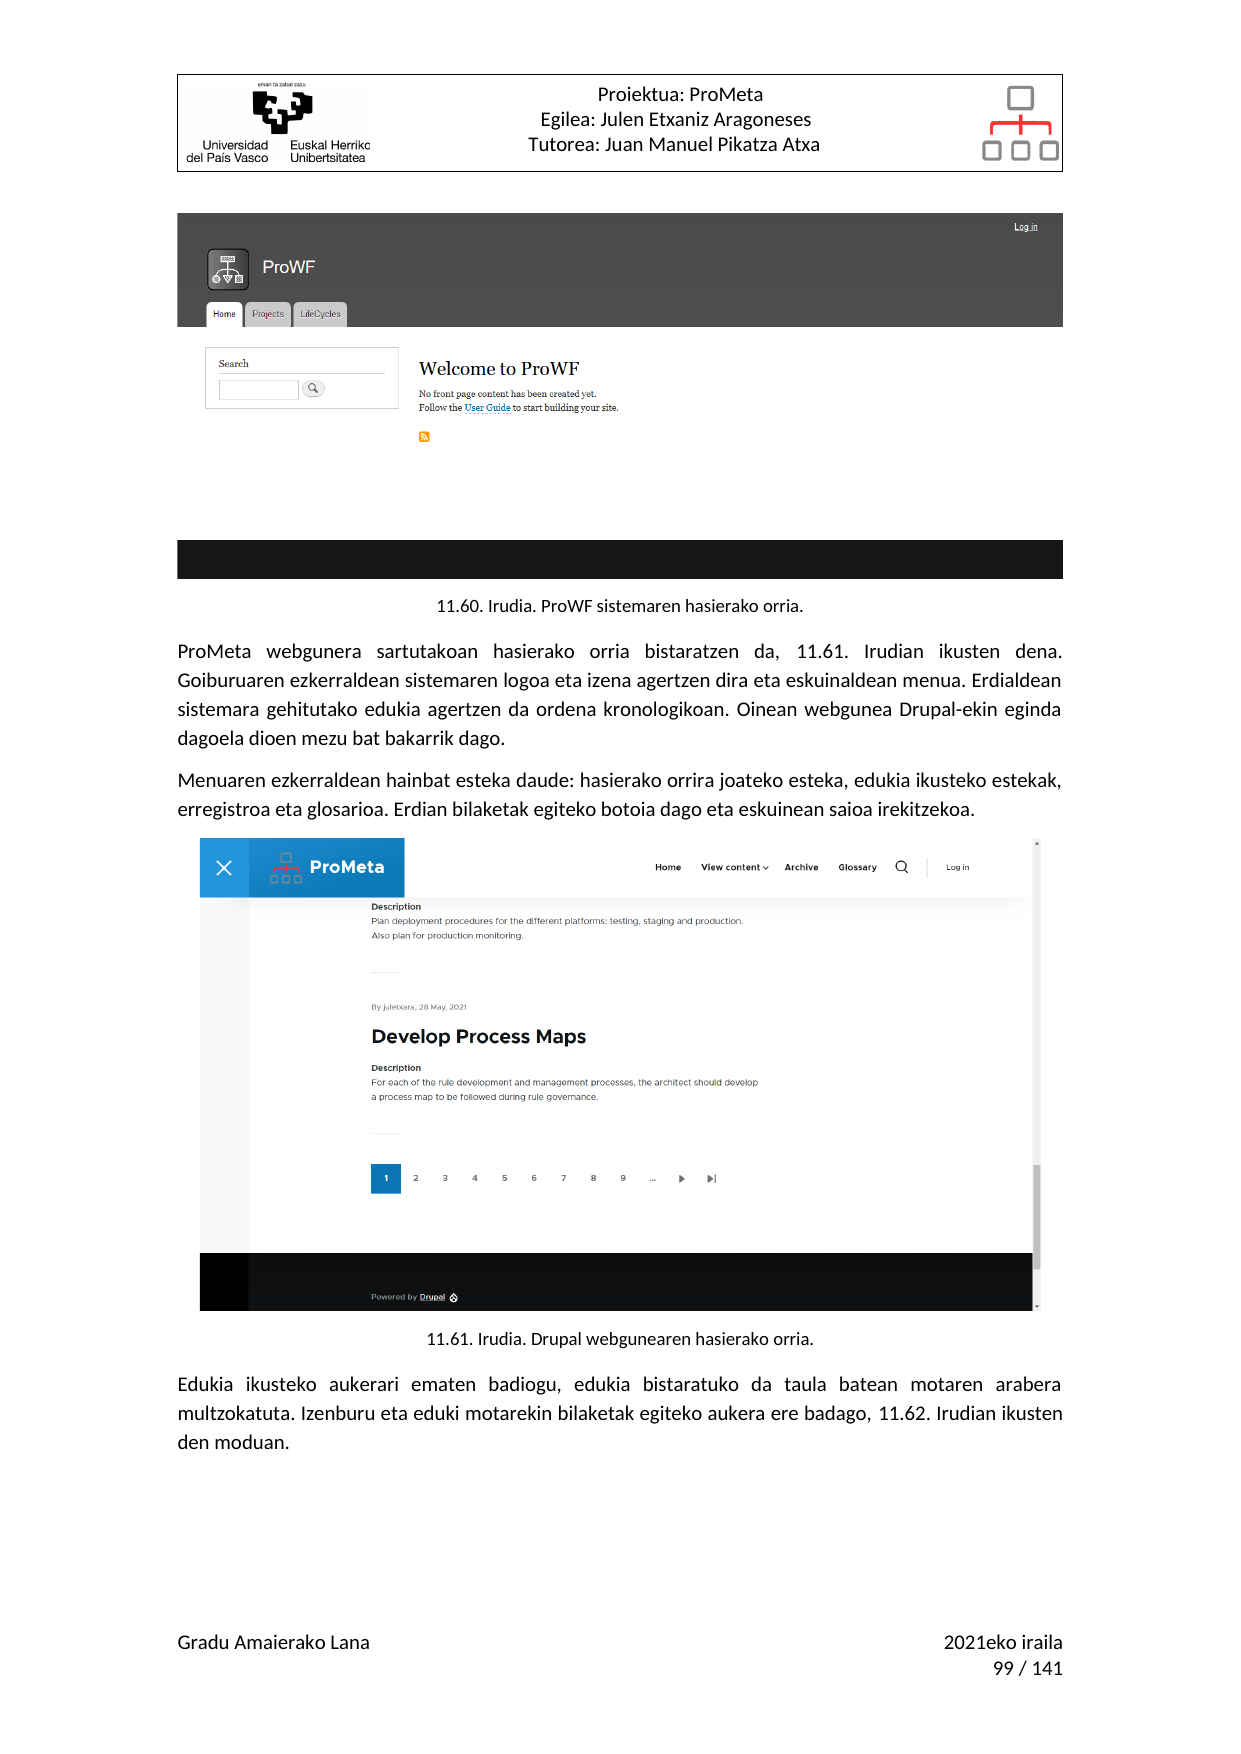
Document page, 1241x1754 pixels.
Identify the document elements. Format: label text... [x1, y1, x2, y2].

picture [978, 80, 1060, 162]
text Menuaren ezkerraldean hainbat esteka daude: hasierako orrira joateko esteka, edukia ikusteko estekak, erregistroa eta glosarioa. Erdian bilaketak egiteko botoia dago eta eskuinean saioa irekitzekoa. [177, 767, 1063, 822]
picture [199, 838, 1041, 1311]
picture [182, 81, 370, 162]
